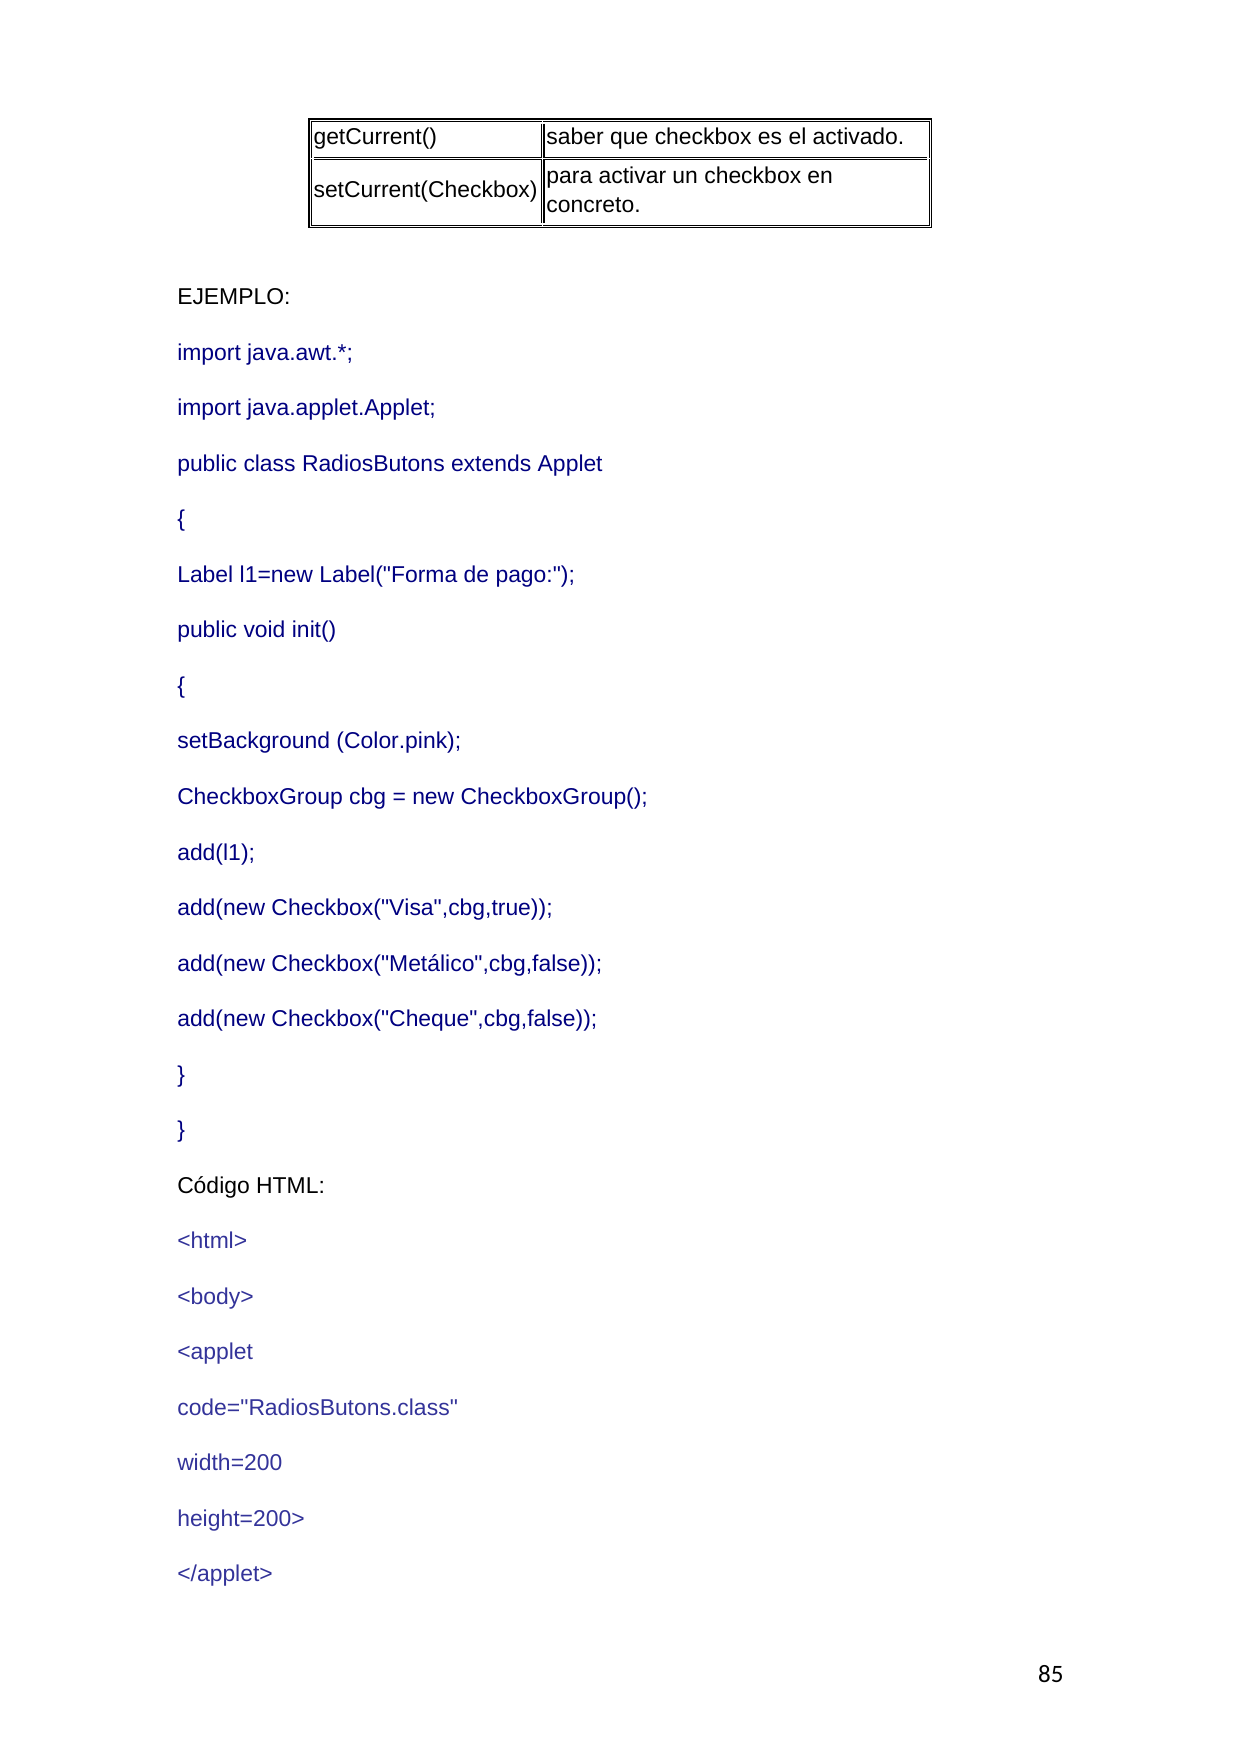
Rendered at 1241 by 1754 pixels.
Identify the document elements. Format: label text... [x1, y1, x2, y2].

table_cell getCurrent() [312, 120, 543, 157]
text { [177, 505, 1063, 532]
text setBackground (Color.pink); [177, 727, 1063, 754]
text add(new Checkbox("Cheque",cbg,false)); [177, 1005, 1063, 1031]
text public class RadiosButons extends Applet [177, 450, 1063, 476]
text Código HTML: [177, 1172, 1063, 1198]
text </applet> [177, 1560, 1063, 1587]
text import java.awt.*; [177, 339, 1063, 365]
table_cell setCurrent(Checkbox) [310, 157, 543, 224]
table_cell para activar un checkbox en concreto. [543, 157, 930, 224]
text width=200 [177, 1449, 1063, 1476]
text add(new Checkbox("Metálico",cbg,false)); [177, 949, 1063, 976]
text { [177, 672, 1063, 698]
table_cell saber que checkbox es el activado. [543, 122, 929, 157]
text } [177, 1061, 1063, 1087]
text import java.applet.Applet; [177, 394, 1063, 421]
text add(l1); [177, 838, 1063, 865]
text } [177, 1116, 1063, 1142]
text <applet [177, 1338, 1063, 1364]
text code="RadiosButons.class" [177, 1394, 1063, 1420]
text public void init() [177, 616, 1063, 643]
text <html> [177, 1227, 1063, 1253]
text EJEMPLO: [177, 257, 1063, 309]
text Label l1=new Label("Forma de pago:"); [177, 561, 1063, 587]
text <body> [177, 1283, 1063, 1309]
text add(new Checkbox("Visa",cbg,true)); [177, 894, 1063, 920]
text height=200> [177, 1505, 1063, 1531]
text CheckboxGroup cbg = new CheckboxGroup(); [177, 783, 1063, 809]
